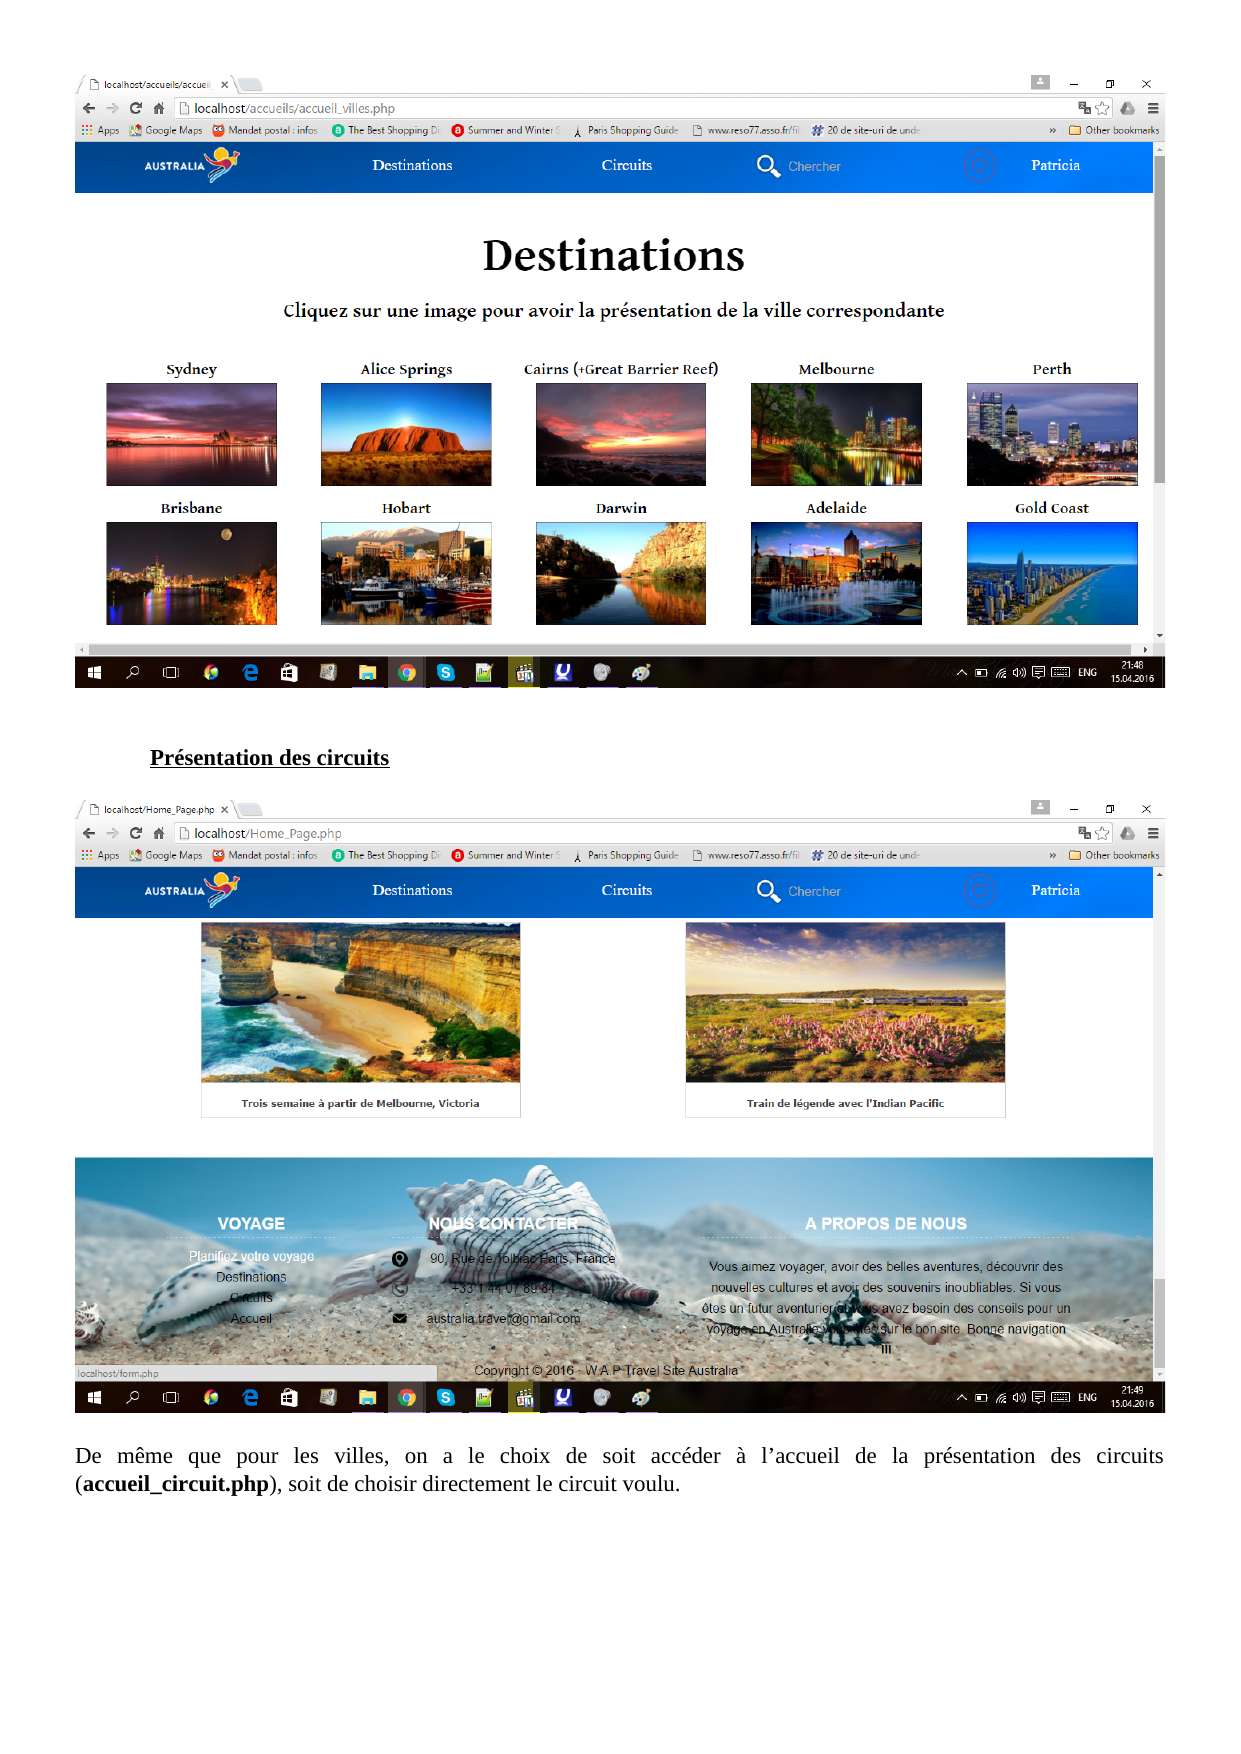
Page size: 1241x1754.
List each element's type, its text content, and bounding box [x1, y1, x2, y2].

text De même que pour les villes, on a le choix de soit accéder à l’accueil de la présentation des circuits (accueil_circuit.php), soit de choisir directement le circuit voulu. [75, 1442, 1165, 1497]
picture [75, 800, 1166, 1413]
text Présentation des circuits [75, 744, 1165, 771]
picture [75, 75, 1166, 688]
